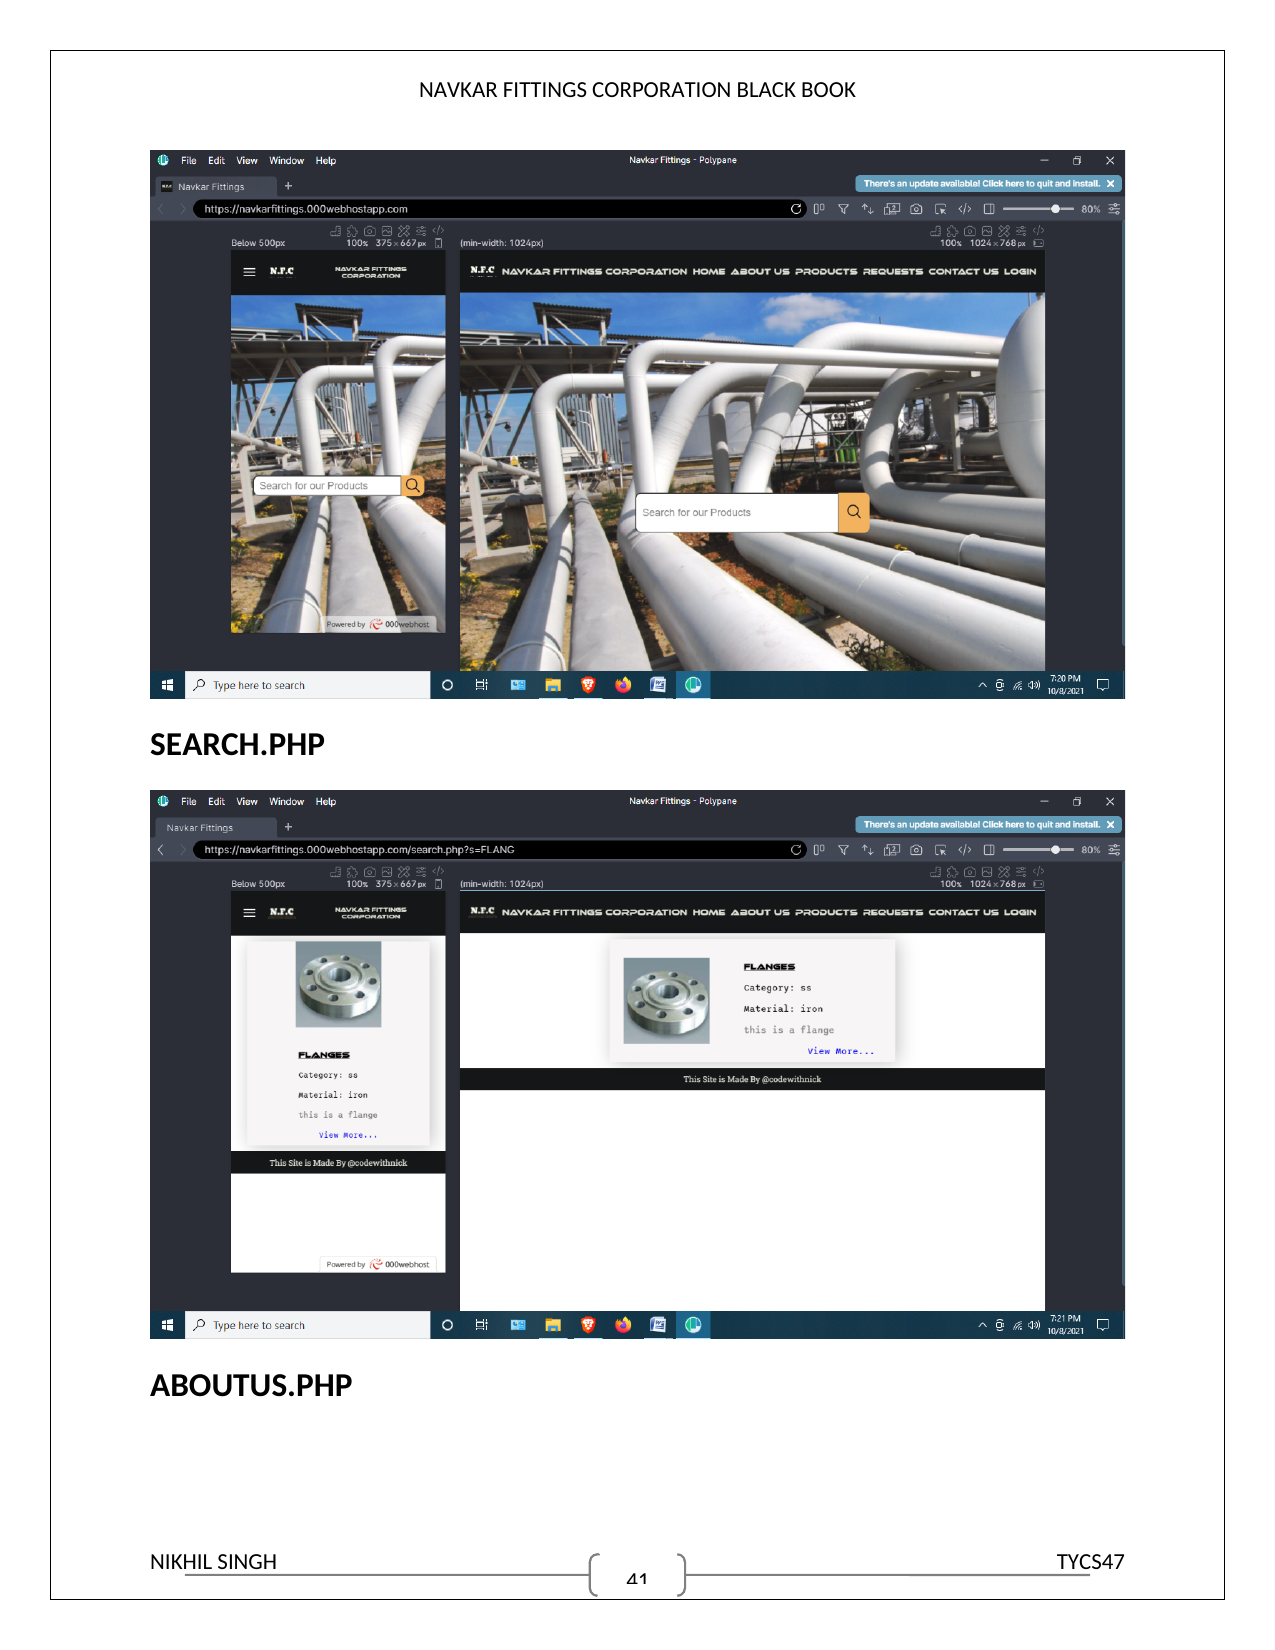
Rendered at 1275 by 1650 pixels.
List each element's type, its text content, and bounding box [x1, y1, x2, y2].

picture [150, 150, 1125, 699]
text SEARCH.PHP [150, 723, 1125, 764]
text ABOUTUS.PHP [150, 1364, 1125, 1404]
picture [150, 790, 1125, 1339]
